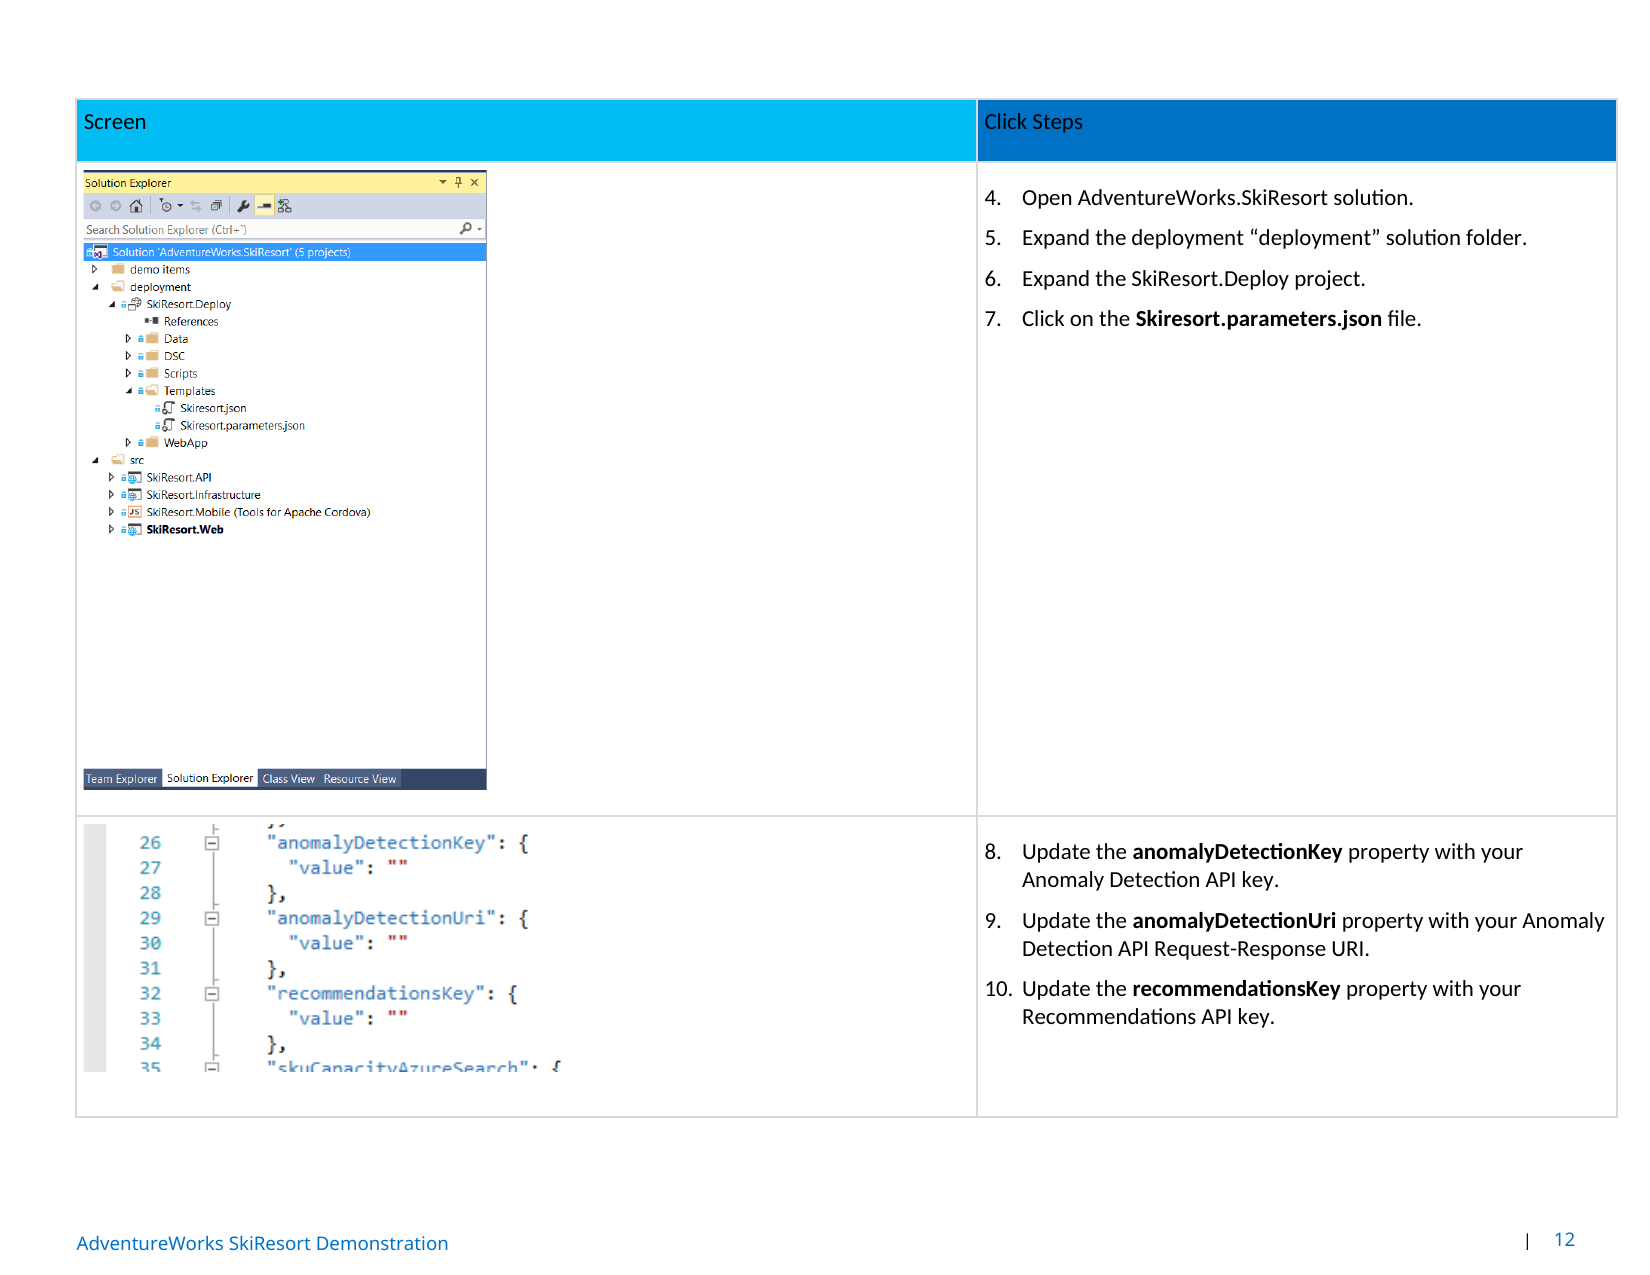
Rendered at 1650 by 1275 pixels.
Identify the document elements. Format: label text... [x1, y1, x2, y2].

table_cell [77, 817, 976, 1116]
table_cell [77, 163, 976, 815]
table_cell Update the anomalyDetectionKey property with your Anomaly Detection API key. Update the anomalyDetectionUri property with your Anomaly Detection API Request-Response URI. Update the recommendationsKey property with your Recommendations API key. [978, 817, 1616, 1116]
table_header Screen [77, 100, 976, 161]
picture [83, 170, 487, 790]
table_cell Open AdventureWorks.SkiResort solution. Expand the deployment “deployment” solution folder. Expand the SkiResort.Deploy project. Click on the Skiresort.parameters.json file. [978, 163, 1616, 815]
table_header Click Steps [978, 100, 1616, 161]
picture [83, 824, 575, 1072]
